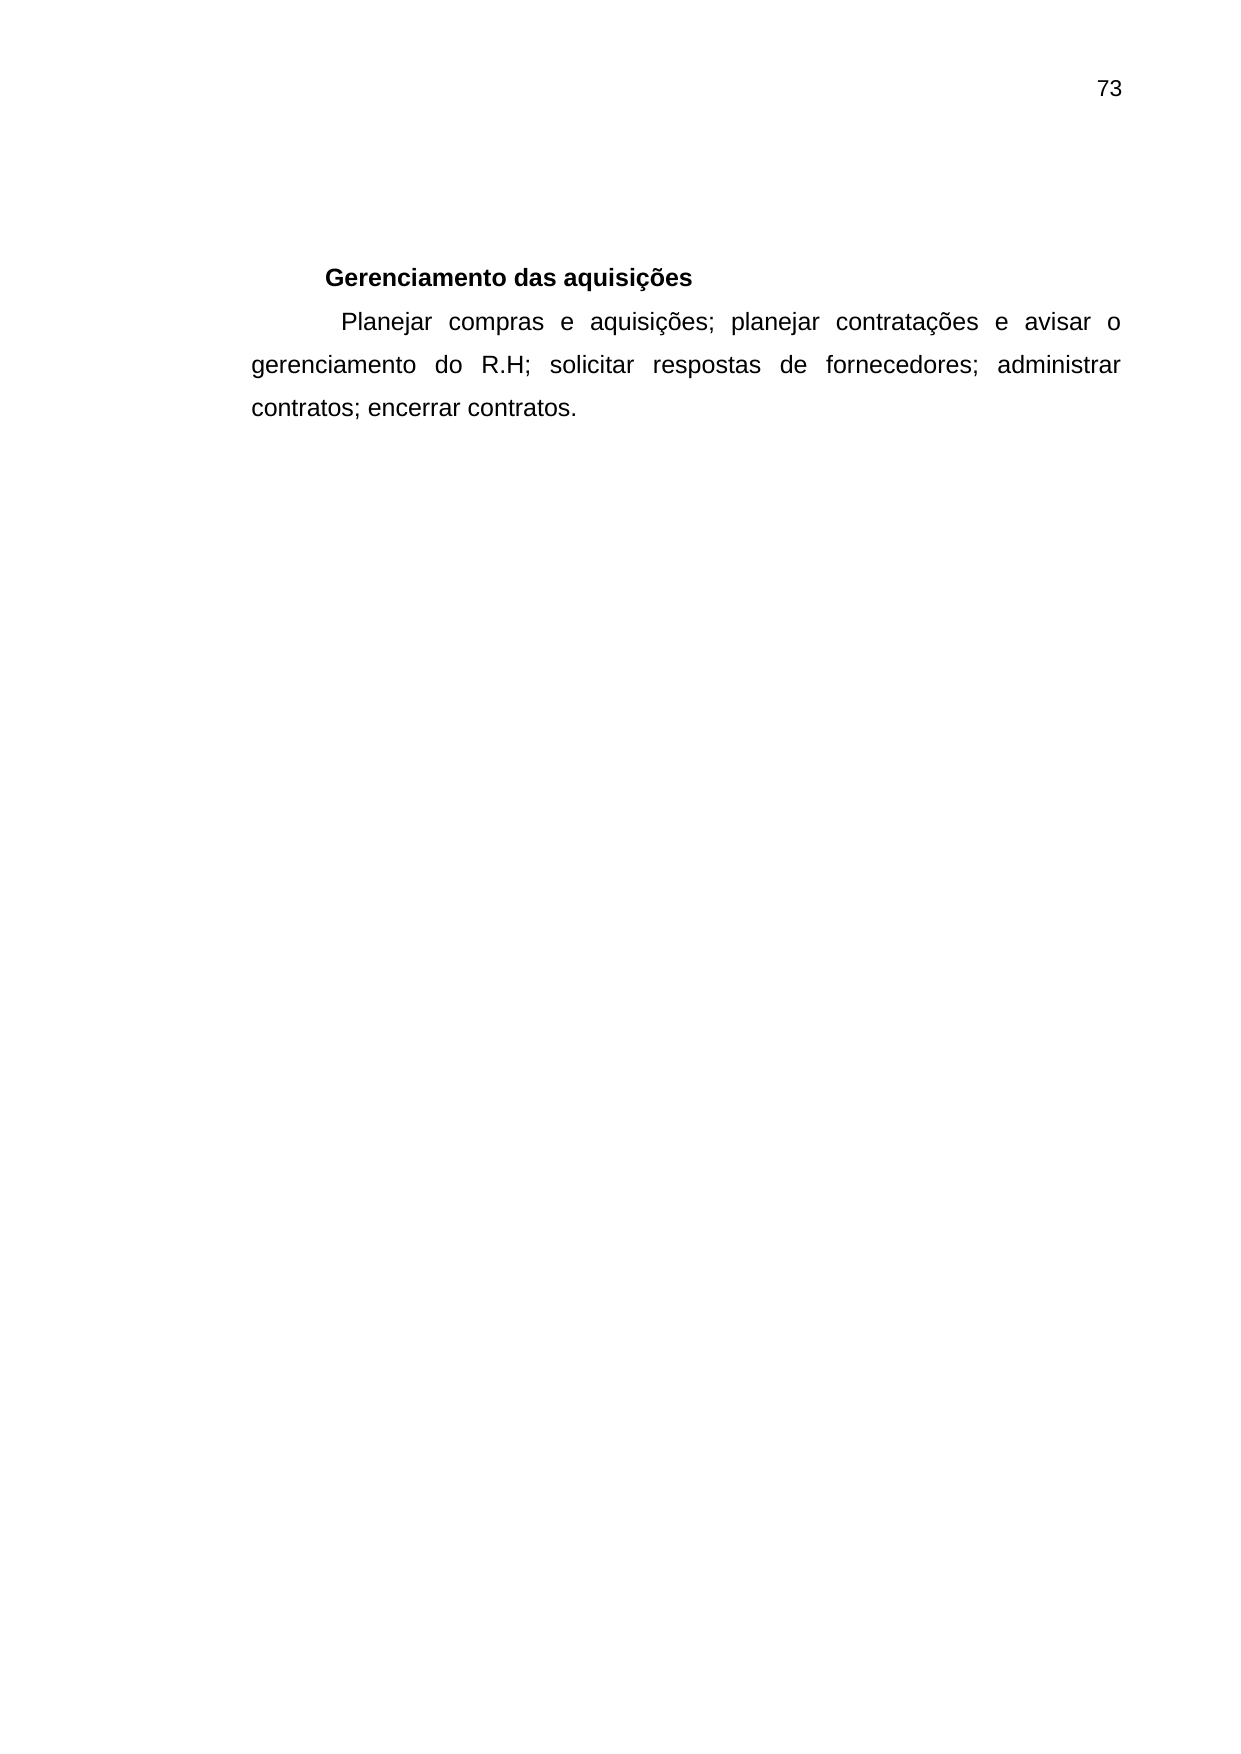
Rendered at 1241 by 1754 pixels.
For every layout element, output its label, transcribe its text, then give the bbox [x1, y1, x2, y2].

list Gerenciamento das aquisições [251, 263, 1122, 292]
list Planejar compras e aquisições; planejar contratações e avisar o gerenciamento do R.H; solicitar respostas de fornecedores; administrar contratos; encerrar contratos. [251, 307, 1122, 422]
